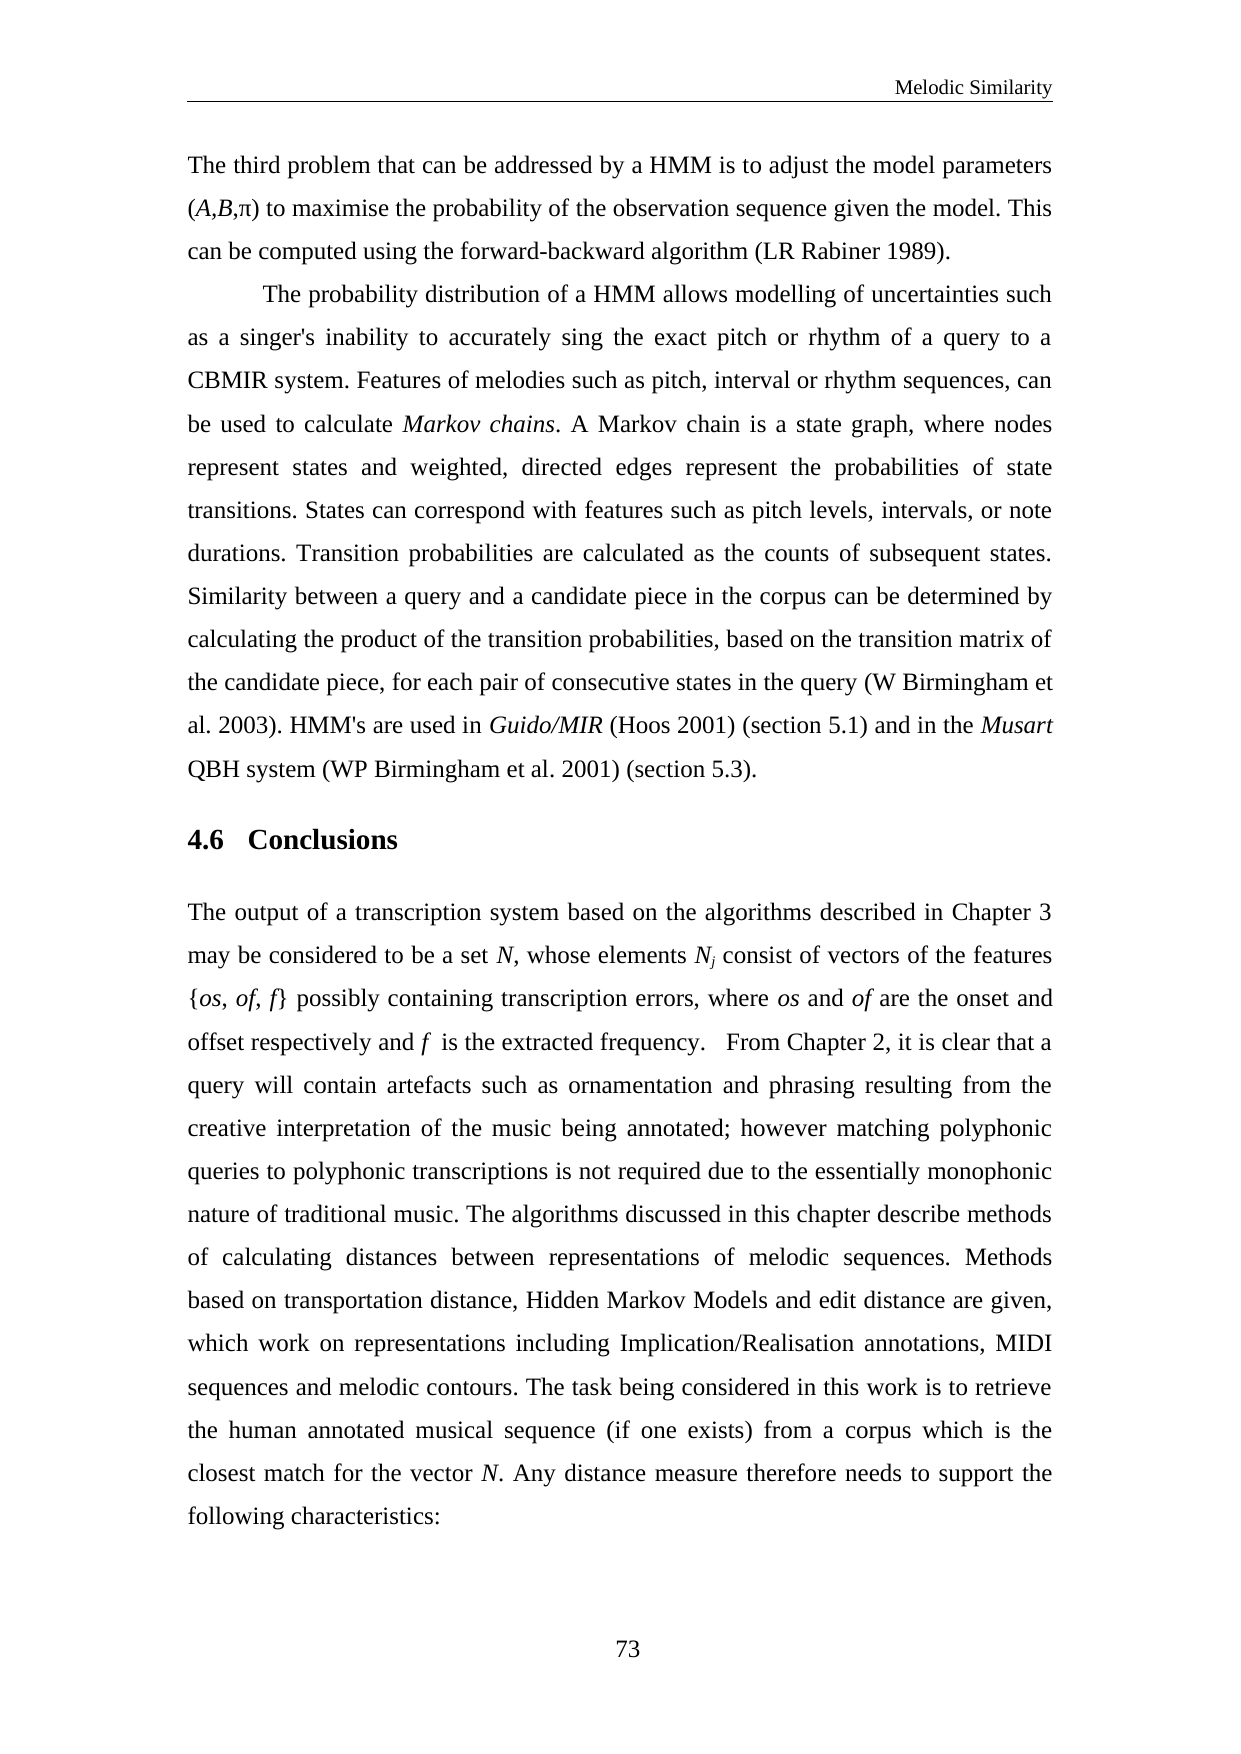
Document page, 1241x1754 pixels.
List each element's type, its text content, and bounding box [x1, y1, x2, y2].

text The probability distribution of a HMM allows modelling of uncertainties such as a singer's inability to accurately sing the exact pitch or rhythm of a query to a CBMIR system. Features of melodies such as pitch, interval or rhythm sequences, can be used to calculate Markov chains. A Markov chain is a state graph, where nodes represent states and weighted, directed edges represent the probabilities of state transitions. States can correspond with features such as pitch levels, intervals, or note durations. Transition probabilities are calculated as the counts of subsequent states. Similarity between a query and a candidate piece in the corpus can be determined by calculating the product of the transition probabilities, based on the transition matrix of the candidate piece, for each pair of consecutive states in the query . HMM's are used in Guido/MIR (section 5.1) and in the Musart QBH system (section 5.3). [187, 279, 1053, 782]
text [187, 150, 1053, 265]
subtitle Conclusions [187, 822, 1053, 855]
text The output of a transcription system based on the algorithms described in Chapter 3 may be considered to be a set N, whose elements Nj consist of vectors of the features {os, of, f} possibly containing transcription errors, where os and of are the onset and offset respectively and f is the extracted frequency. From Chapter 2, it is clear that a query will contain artefacts such as ornamentation and phrasing resulting from the creative interpretation of the music being annotated; however matching polyphonic queries to polyphonic transcriptions is not required due to the essentially monophonic nature of traditional music. The algorithms discussed in this chapter describe methods of calculating distances between representations of melodic sequences. Methods based on transportation distance, Hidden Markov Models and edit distance are given, which work on representations including Implication/Realisation annotations, MIDI sequences and melodic contours. The task being considered in this work is to retrieve the human annotated musical sequence (if one exists) from a corpus which is the closest match for the vector N. Any distance measure therefore needs to support the following characteristics: [187, 897, 1053, 1530]
